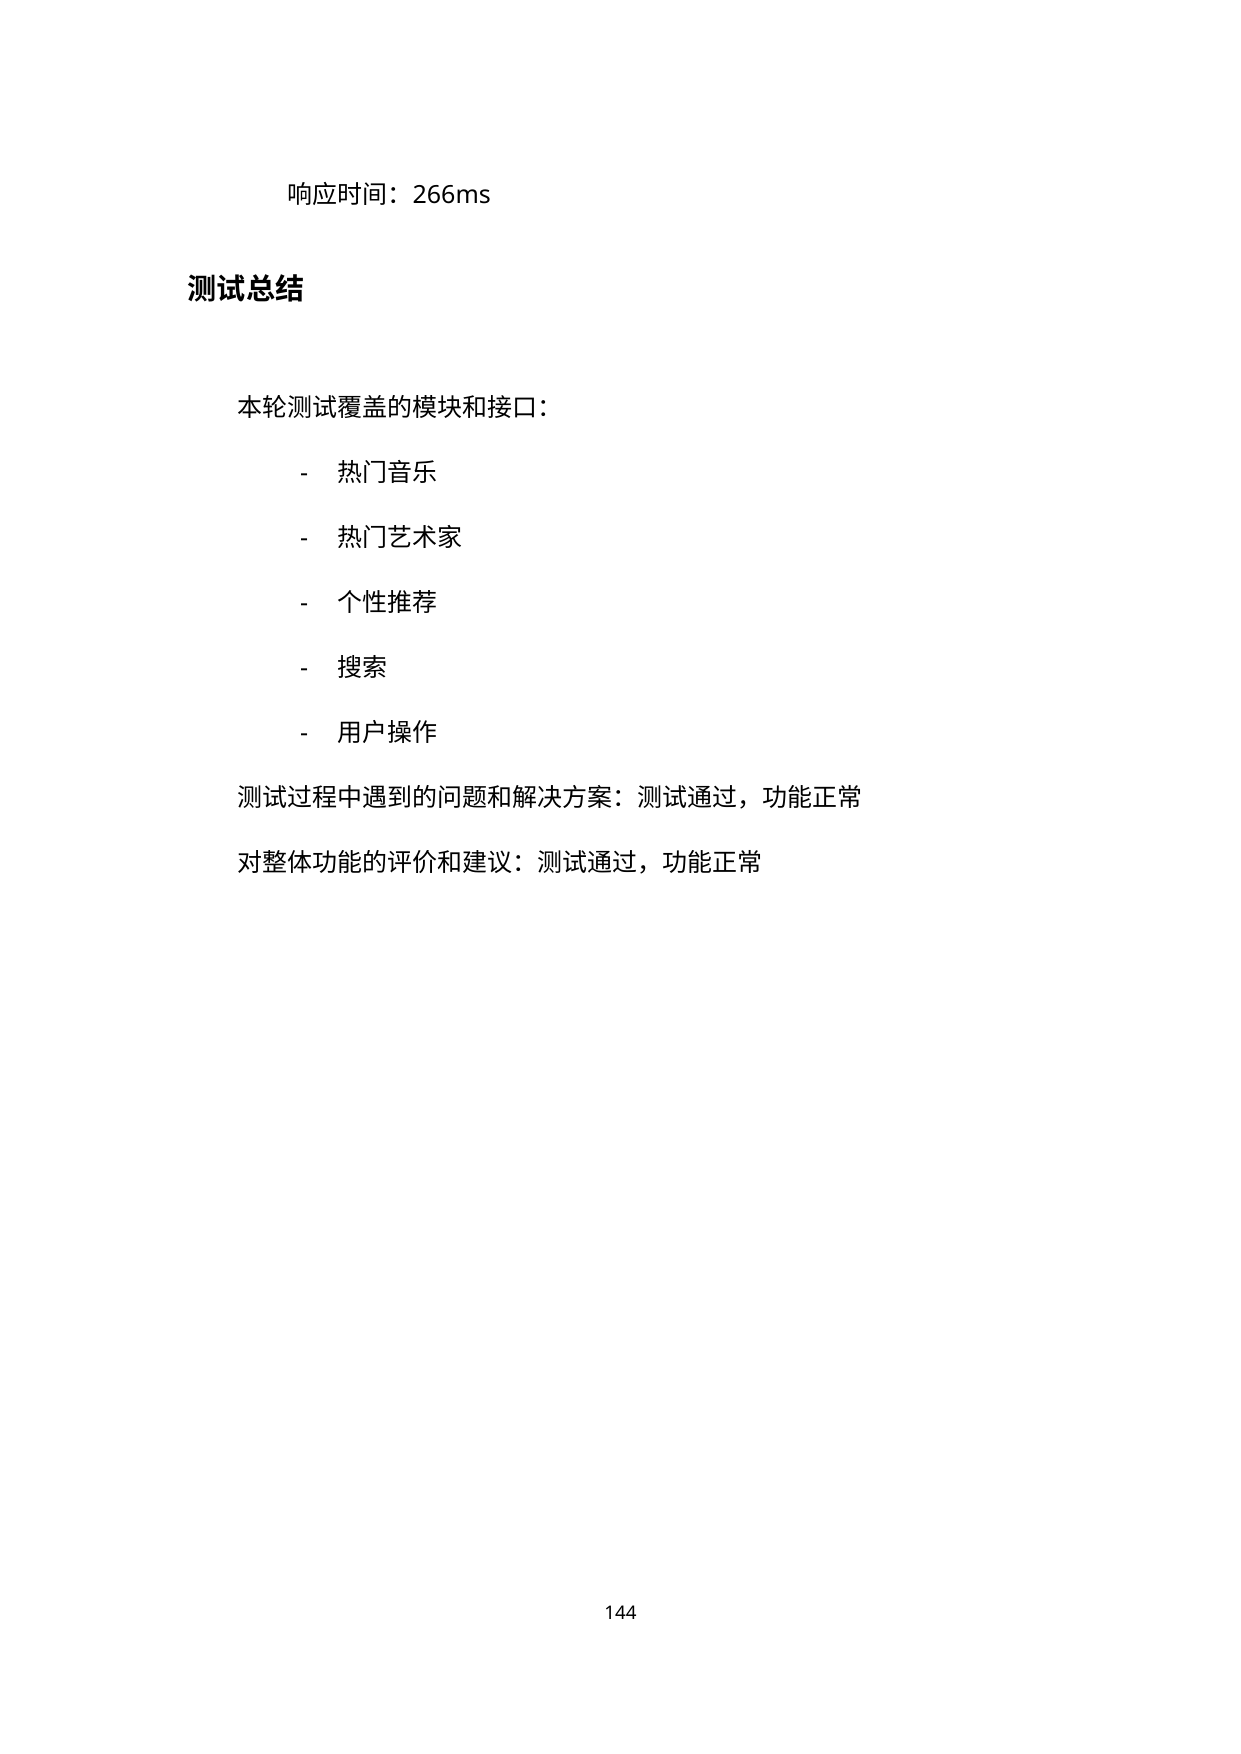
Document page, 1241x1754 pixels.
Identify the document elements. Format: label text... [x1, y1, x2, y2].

list 搜索 [300, 633, 1053, 698]
list 用户操作 [300, 698, 1053, 763]
text 测试过程中遇到的问题和解决方案：测试通过，功能正常 [187, 763, 1053, 828]
text 本轮测试覆盖的模块和接口： [187, 373, 1053, 438]
subtitle 测试总结 [187, 254, 1053, 319]
list 热门音乐 [300, 438, 1053, 503]
text 对整体功能的评价和建议：测试通过，功能正常 [187, 828, 1053, 893]
text 响应时间：266ms [187, 160, 1053, 225]
list 热门艺术家 [300, 503, 1053, 568]
list 个性推荐 [300, 568, 1053, 633]
